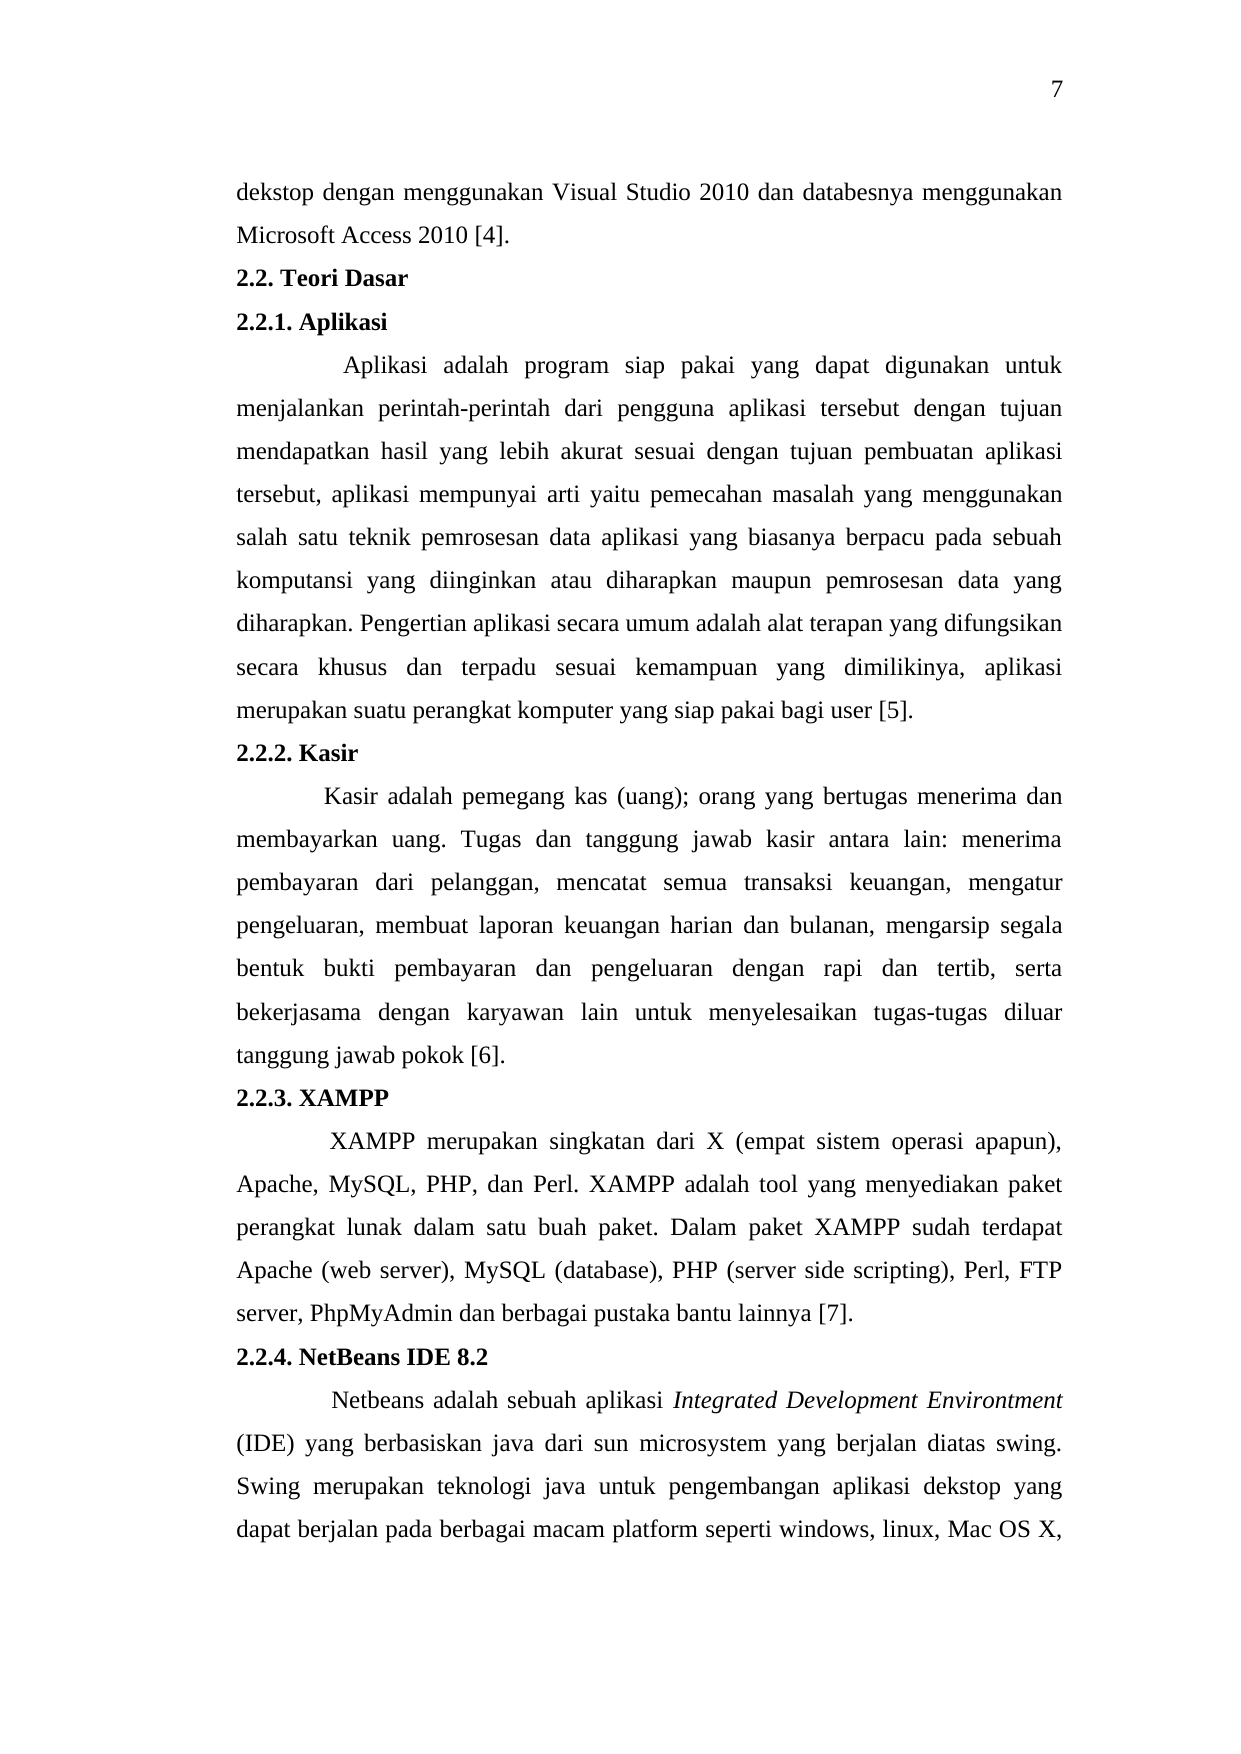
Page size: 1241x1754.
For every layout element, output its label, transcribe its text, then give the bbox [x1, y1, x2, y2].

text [236, 1385, 1063, 1543]
text Kasir adalah pemegang kas (uang); orang yang bertugas menerima dan membayarkan uang. Tugas dan tanggung jawab kasir antara lain: menerima pembayaran dari pelanggan, mencatat semua transaksi keuangan, mengatur pengeluaran, membuat laporan keuangan harian dan bulanan, mengarsip segala bentuk bukti pembayaran dan pengeluaran dengan rapi dan tertib, serta bekerjasama dengan karyawan lain untuk menyelesaikan tugas-tugas diluar tanggung jawab pokok. [236, 781, 1063, 1068]
subtitle Aplikasi [236, 307, 1063, 335]
subtitle Kasir [236, 738, 1063, 767]
subtitle XAMPP [236, 1083, 1063, 1112]
subtitle NetBeans IDE 8.2 [236, 1342, 1063, 1370]
text XAMPP merupakan singkatan dari X (empat sistem operasi apapun), Apache, MySQL, PHP, dan Perl. XAMPP adalah tool yang menyediakan paket perangkat lunak dalam satu buah paket. Dalam paket XAMPP sudah terdapat Apache (web server), MySQL (database), PHP (server side scripting), Perl, FTP server, PhpMyAdmin dan berbagai pustaka bantu lainnya. [236, 1126, 1063, 1327]
text Aplikasi adalah program siap pakai yang dapat digunakan untuk menjalankan perintah-perintah dari pengguna aplikasi tersebut dengan tujuan mendapatkan hasil yang lebih akurat sesuai dengan tujuan pembuatan aplikasi tersebut, aplikasi mempunyai arti yaitu pemecahan masalah yang menggunakan salah satu teknik pemrosesan data aplikasi yang biasanya berpacu pada sebuah komputansi yang diinginkan atau diharapkan maupun pemrosesan data yang diharapkan. Pengertian aplikasi secara umum adalah alat terapan yang difungsikan secara khusus dan terpadu sesuai kemampuan yang dimilikinya, aplikasi merupakan suatu perangkat komputer yang siap pakai bagi user. [236, 350, 1063, 723]
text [236, 177, 1063, 249]
subtitle Teori Dasar [236, 263, 1063, 292]
